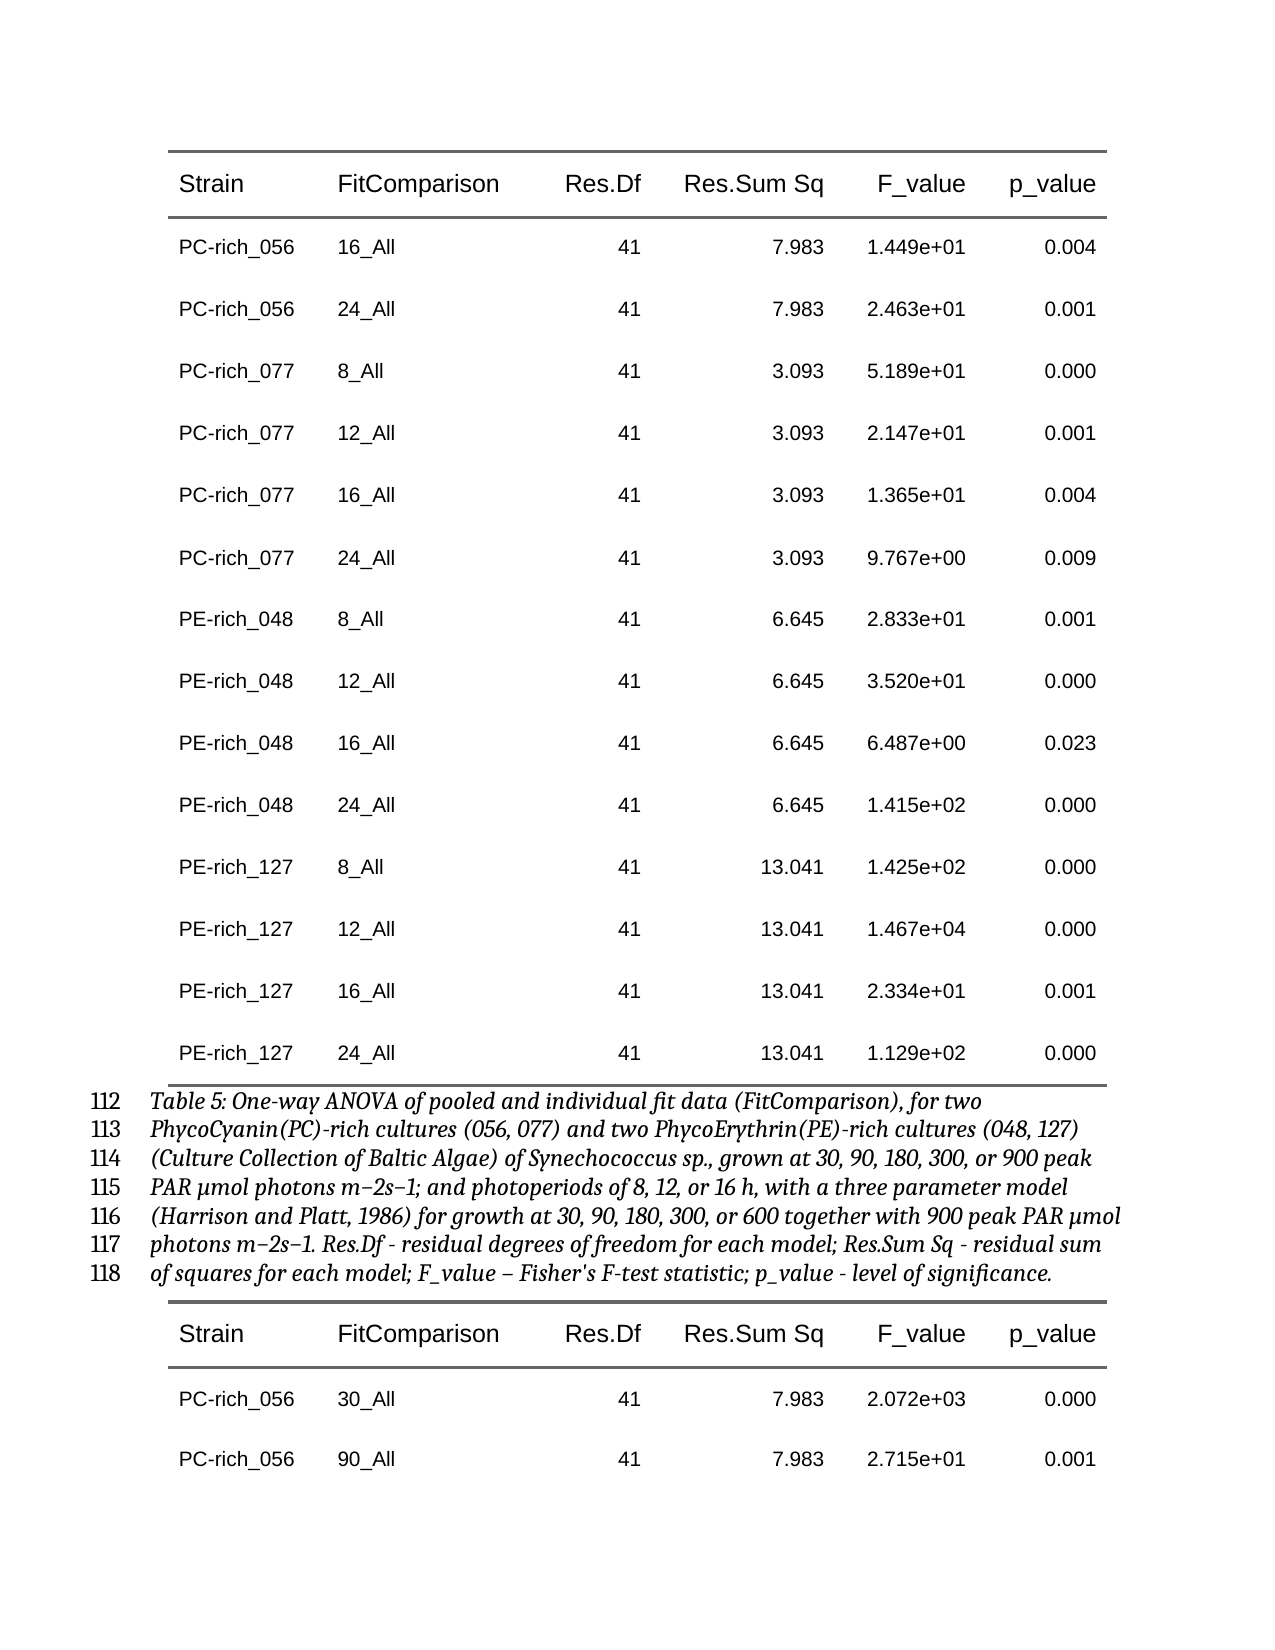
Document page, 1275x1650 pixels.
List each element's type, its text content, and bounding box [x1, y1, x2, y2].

table_cell 2.147e+01 [834, 402, 976, 464]
table_cell 0.009 [976, 526, 1107, 588]
table_cell 24_All [327, 526, 532, 588]
table_cell 2.334e+01 [834, 960, 976, 1022]
table_cell 0.000 [976, 898, 1107, 960]
table_cell 41 [532, 464, 651, 526]
table_cell 13.041 [651, 836, 834, 898]
table_cell 0.000 [976, 836, 1107, 898]
table_cell 12_All [327, 650, 532, 712]
table_cell 16_All [327, 712, 532, 774]
table_cell 0.001 [976, 402, 1107, 464]
table_cell 41 [532, 278, 651, 340]
table_cell 3.093 [651, 340, 834, 402]
table_cell 0.000 [976, 1022, 1107, 1083]
table_cell 16_All [327, 219, 532, 278]
table_cell 1.467e+04 [834, 898, 976, 960]
table_cell 24_All [327, 278, 532, 340]
table_cell PC-rich_056 [168, 219, 327, 278]
table_cell PC-rich_077 [168, 340, 327, 402]
table_cell 1.415e+02 [834, 774, 976, 836]
table_cell 7.983 [651, 1369, 834, 1428]
table_cell 0.001 [976, 960, 1107, 1022]
table_cell 41 [532, 774, 651, 836]
table_cell 9.767e+00 [834, 526, 976, 588]
table_cell 7.983 [651, 278, 834, 340]
table_cell 6.645 [651, 650, 834, 712]
table_cell 3.093 [651, 464, 834, 526]
table_cell 41 [532, 219, 651, 278]
table_cell 0.000 [976, 774, 1107, 836]
table_cell PE-rich_127 [168, 1022, 327, 1083]
table_cell 30_All [327, 1369, 532, 1428]
table_cell 12_All [327, 402, 532, 464]
table_header Strain [168, 1304, 327, 1366]
table_cell 13.041 [651, 960, 834, 1022]
table_cell PC-rich_056 [168, 278, 327, 340]
table_cell 8_All [327, 340, 532, 402]
table_cell 3.093 [651, 526, 834, 588]
table_cell 41 [532, 340, 651, 402]
table_cell 24_All [327, 1022, 532, 1083]
table_cell 0.000 [976, 1369, 1107, 1428]
table_cell 13.041 [651, 1022, 834, 1083]
table_cell 0.023 [976, 712, 1107, 774]
table_cell 41 [532, 960, 651, 1022]
table_cell PE-rich_127 [168, 836, 327, 898]
table_header FitComparison [327, 1304, 532, 1366]
table_cell 6.645 [651, 774, 834, 836]
table_cell PC-rich_077 [168, 464, 327, 526]
table_cell 0.004 [976, 464, 1107, 526]
table_cell PE-rich_048 [168, 589, 327, 650]
table_cell 1.449e+01 [834, 219, 976, 278]
table_cell 41 [532, 1369, 651, 1428]
table_cell 0.001 [976, 278, 1107, 340]
table_header Res.Df [532, 1304, 651, 1366]
table_header FitComparison [327, 153, 532, 216]
table_header Strain [168, 153, 327, 216]
table_cell 41 [532, 402, 651, 464]
table_cell PE-rich_048 [168, 774, 327, 836]
table_cell 41 [532, 589, 651, 650]
table_header F_value [834, 153, 976, 216]
table_cell 1.425e+02 [834, 836, 976, 898]
table_cell PE-rich_127 [168, 960, 327, 1022]
table_cell 16_All [327, 464, 532, 526]
table_cell 12_All [327, 898, 532, 960]
table_cell 5.189e+01 [834, 340, 976, 402]
table_header Res.Df [532, 153, 651, 216]
table_cell 41 [532, 836, 651, 898]
table_cell 6.487e+00 [834, 712, 976, 774]
table_cell 3.520e+01 [834, 650, 976, 712]
table_cell 0.000 [976, 650, 1107, 712]
table_header Res.Sum Sq [651, 153, 834, 216]
table_cell PC-rich_056 [168, 1428, 327, 1490]
table_header F_value [834, 1304, 976, 1366]
table_header p_value [976, 1304, 1107, 1366]
table_cell 1.129e+02 [834, 1022, 976, 1083]
table_header Res.Sum Sq [651, 1304, 834, 1366]
table_cell 0.004 [976, 219, 1107, 278]
table_cell 0.001 [976, 589, 1107, 650]
table_cell 41 [532, 526, 651, 588]
table_cell PE-rich_127 [168, 898, 327, 960]
table_cell 7.983 [651, 1428, 834, 1490]
table_cell 41 [532, 712, 651, 774]
table_cell 6.645 [651, 712, 834, 774]
table_cell 3.093 [651, 402, 834, 464]
table_cell 0.001 [976, 1428, 1107, 1490]
table_cell PE-rich_048 [168, 650, 327, 712]
table_cell 0.000 [976, 340, 1107, 402]
table_cell 2.463e+01 [834, 278, 976, 340]
table_cell 6.645 [651, 589, 834, 650]
table_cell PE-rich_048 [168, 712, 327, 774]
table_cell 8_All [327, 589, 532, 650]
table_cell 41 [532, 1022, 651, 1083]
table_cell 1.365e+01 [834, 464, 976, 526]
table_cell 13.041 [651, 898, 834, 960]
table_cell 16_All [327, 960, 532, 1022]
table_cell 41 [532, 898, 651, 960]
table_cell 90_All [327, 1428, 532, 1490]
table_header p_value [976, 153, 1107, 216]
table_cell 24_All [327, 774, 532, 836]
text Table 5: One-way ANOVA of pooled and individual fit data (FitComparison), for two PhycoCyanin(PC)-rich cultures (056, 077) and two PhycoErythrin(PE)-rich cultures (048, 127) (Culture Collection of Baltic Algae) of Synechococcus sp., grown at 30, 90, 180, 300, or 900 peak PAR µmol photons m−2s−1; and photoperiods of 8, 12, or 16 h, with a three parameter model (Harrison and Platt, 1986) for growth at 30, 90, 180, 300, or 600 together with 900 peak PAR µmol photons m−2s−1. Res.Df - residual degrees of freedom for each model; Res.Sum Sq - residual sum of squares for each model; F_value – Fisher's F-test statistic; p_value - level of significance. [150, 1087, 1125, 1288]
table_cell 8_All [327, 836, 532, 898]
table_cell 41 [532, 1428, 651, 1490]
table_cell 2.833e+01 [834, 589, 976, 650]
table_cell PC-rich_056 [168, 1369, 327, 1428]
table_cell 7.983 [651, 219, 834, 278]
table_cell 2.072e+03 [834, 1369, 976, 1428]
table_cell 41 [532, 650, 651, 712]
table_cell PC-rich_077 [168, 526, 327, 588]
table_cell PC-rich_077 [168, 402, 327, 464]
table_cell 2.715e+01 [834, 1428, 976, 1490]
